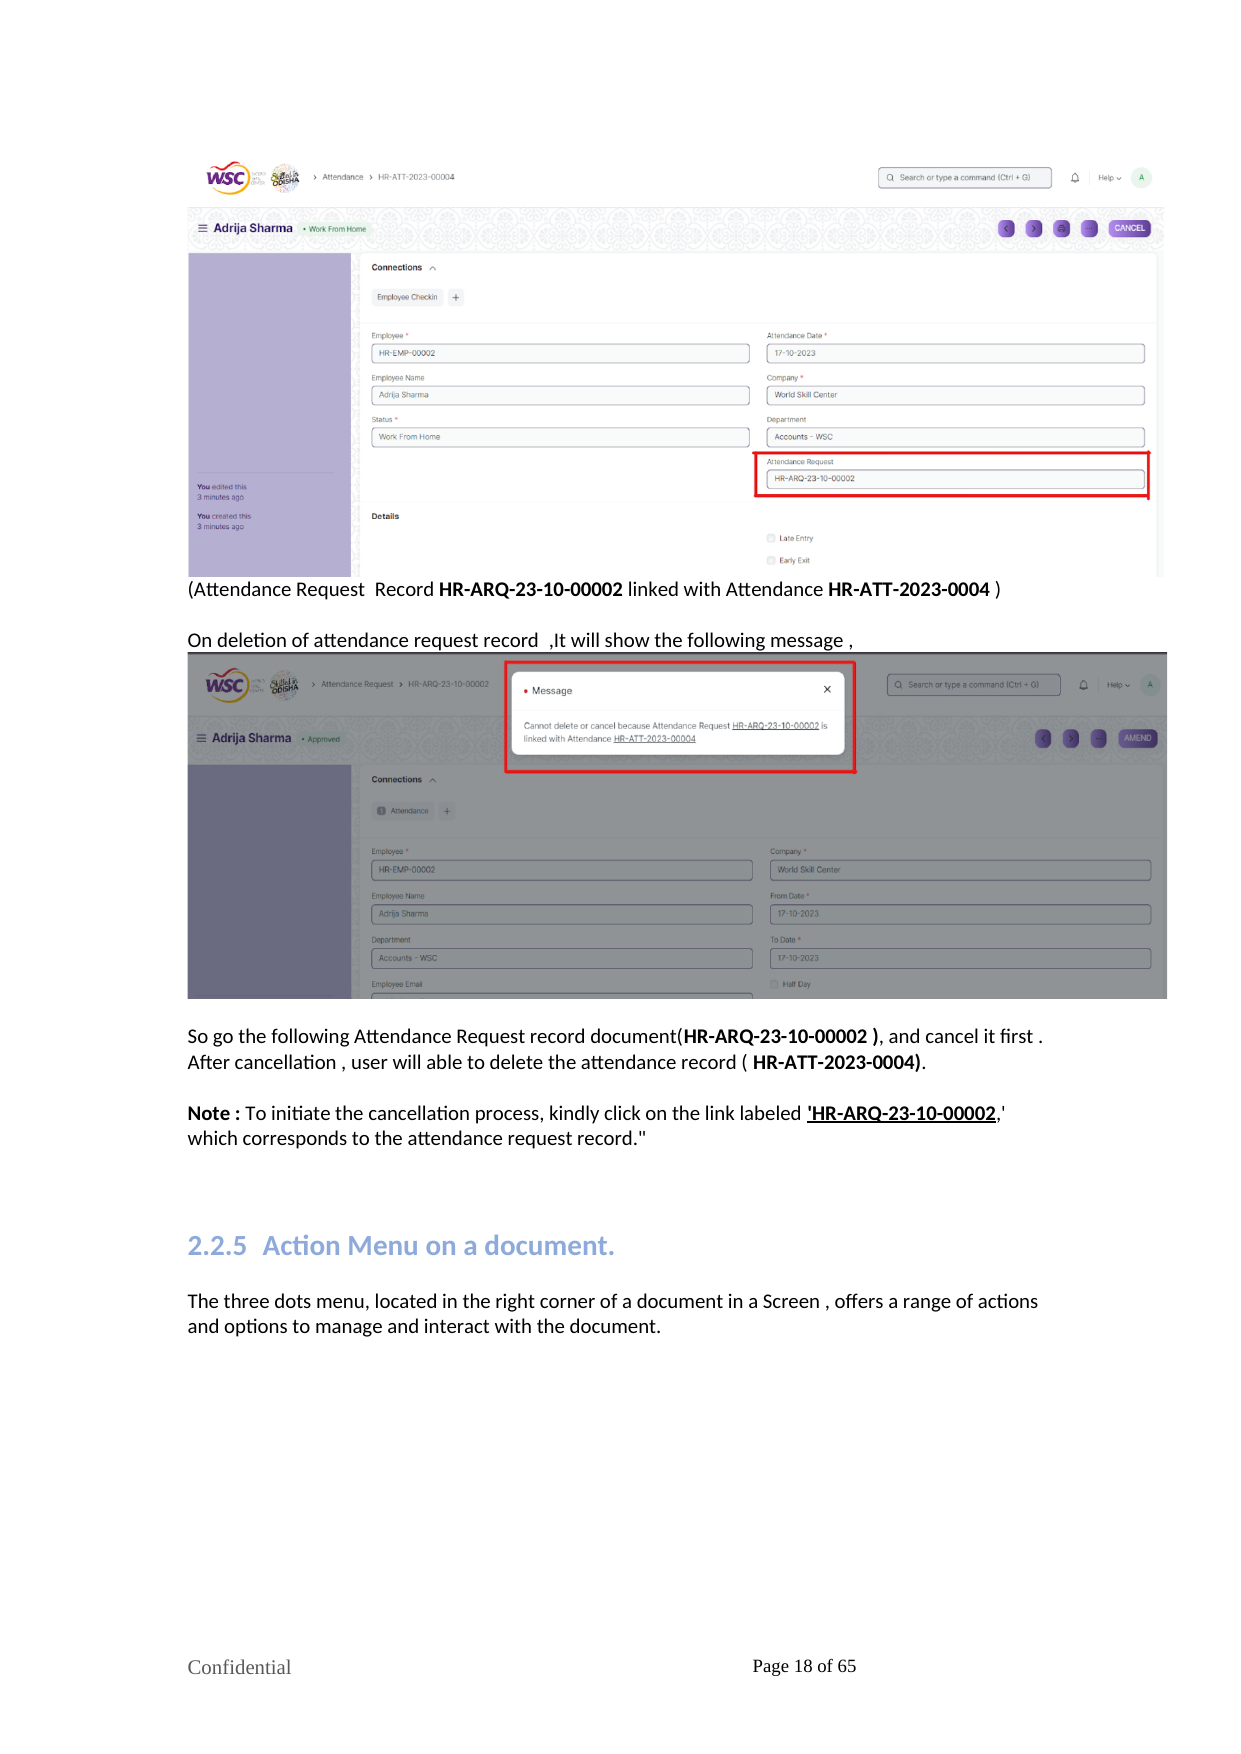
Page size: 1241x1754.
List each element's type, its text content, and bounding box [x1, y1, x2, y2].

subtitle Action Menu on a document. [187, 1227, 1053, 1262]
picture [187, 652, 1168, 999]
text (Attendance Request Record HR-ARQ-23-10-00002 linked with Attendance HR-ATT-2023-0004 ) [187, 577, 1053, 602]
text The three dots menu, located in the right corner of a document in a Screen , offers a range of actions and options to manage and interact with the document. [187, 1288, 1053, 1339]
text Note : To initiate the cancellation process, kindly click on the link labeled 'HR-ARQ-23-10-00002,' which corresponds to the attendance request record." [187, 1100, 1053, 1151]
text On deletion of attendance request record ,It will show the following message , [187, 627, 1053, 652]
text So go the following Attendance Request record document(HR-ARQ-23-10-00002 ), and cancel it first . After cancellation , user will able to delete the attendance record ( HR-ATT-2023-0004). [187, 1023, 1053, 1074]
picture [187, 150, 1164, 577]
